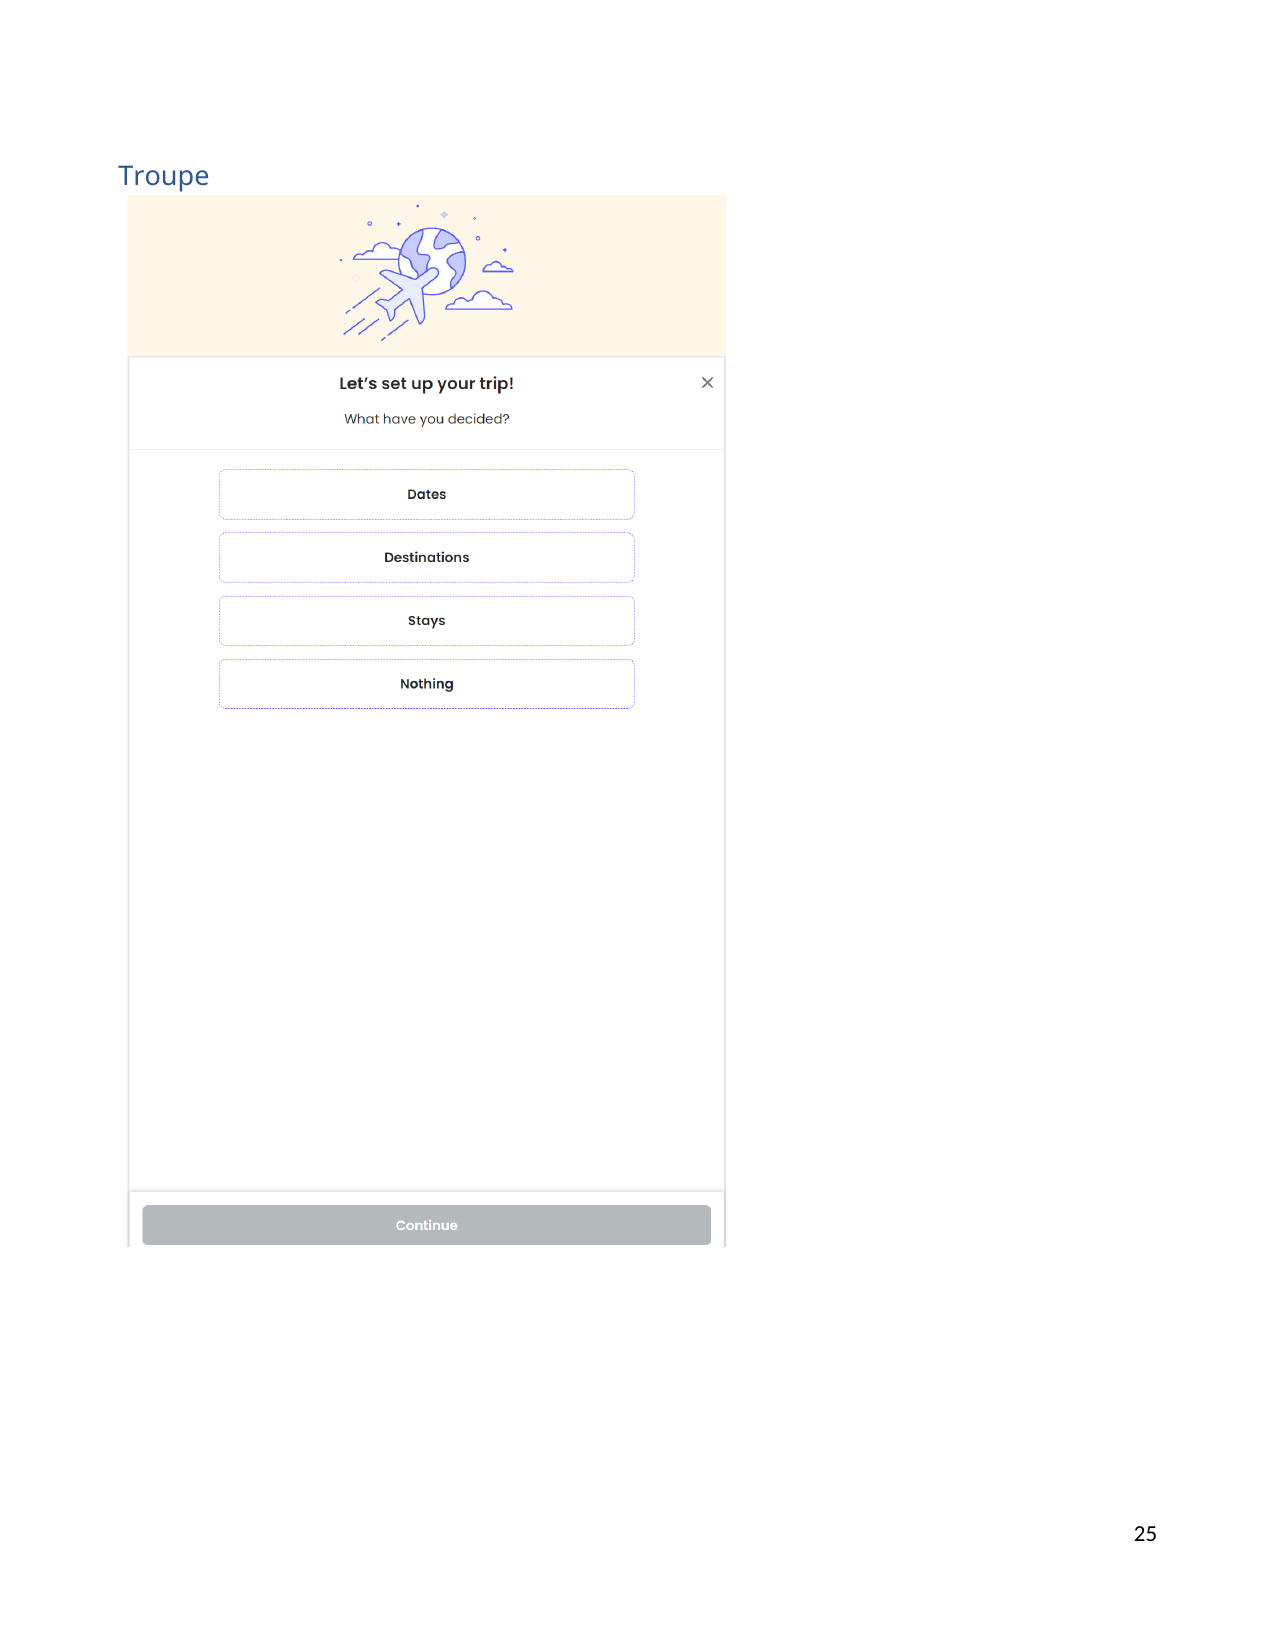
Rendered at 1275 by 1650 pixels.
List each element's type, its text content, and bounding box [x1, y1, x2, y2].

picture [118, 195, 761, 1247]
subtitle Troupe [118, 156, 1157, 193]
